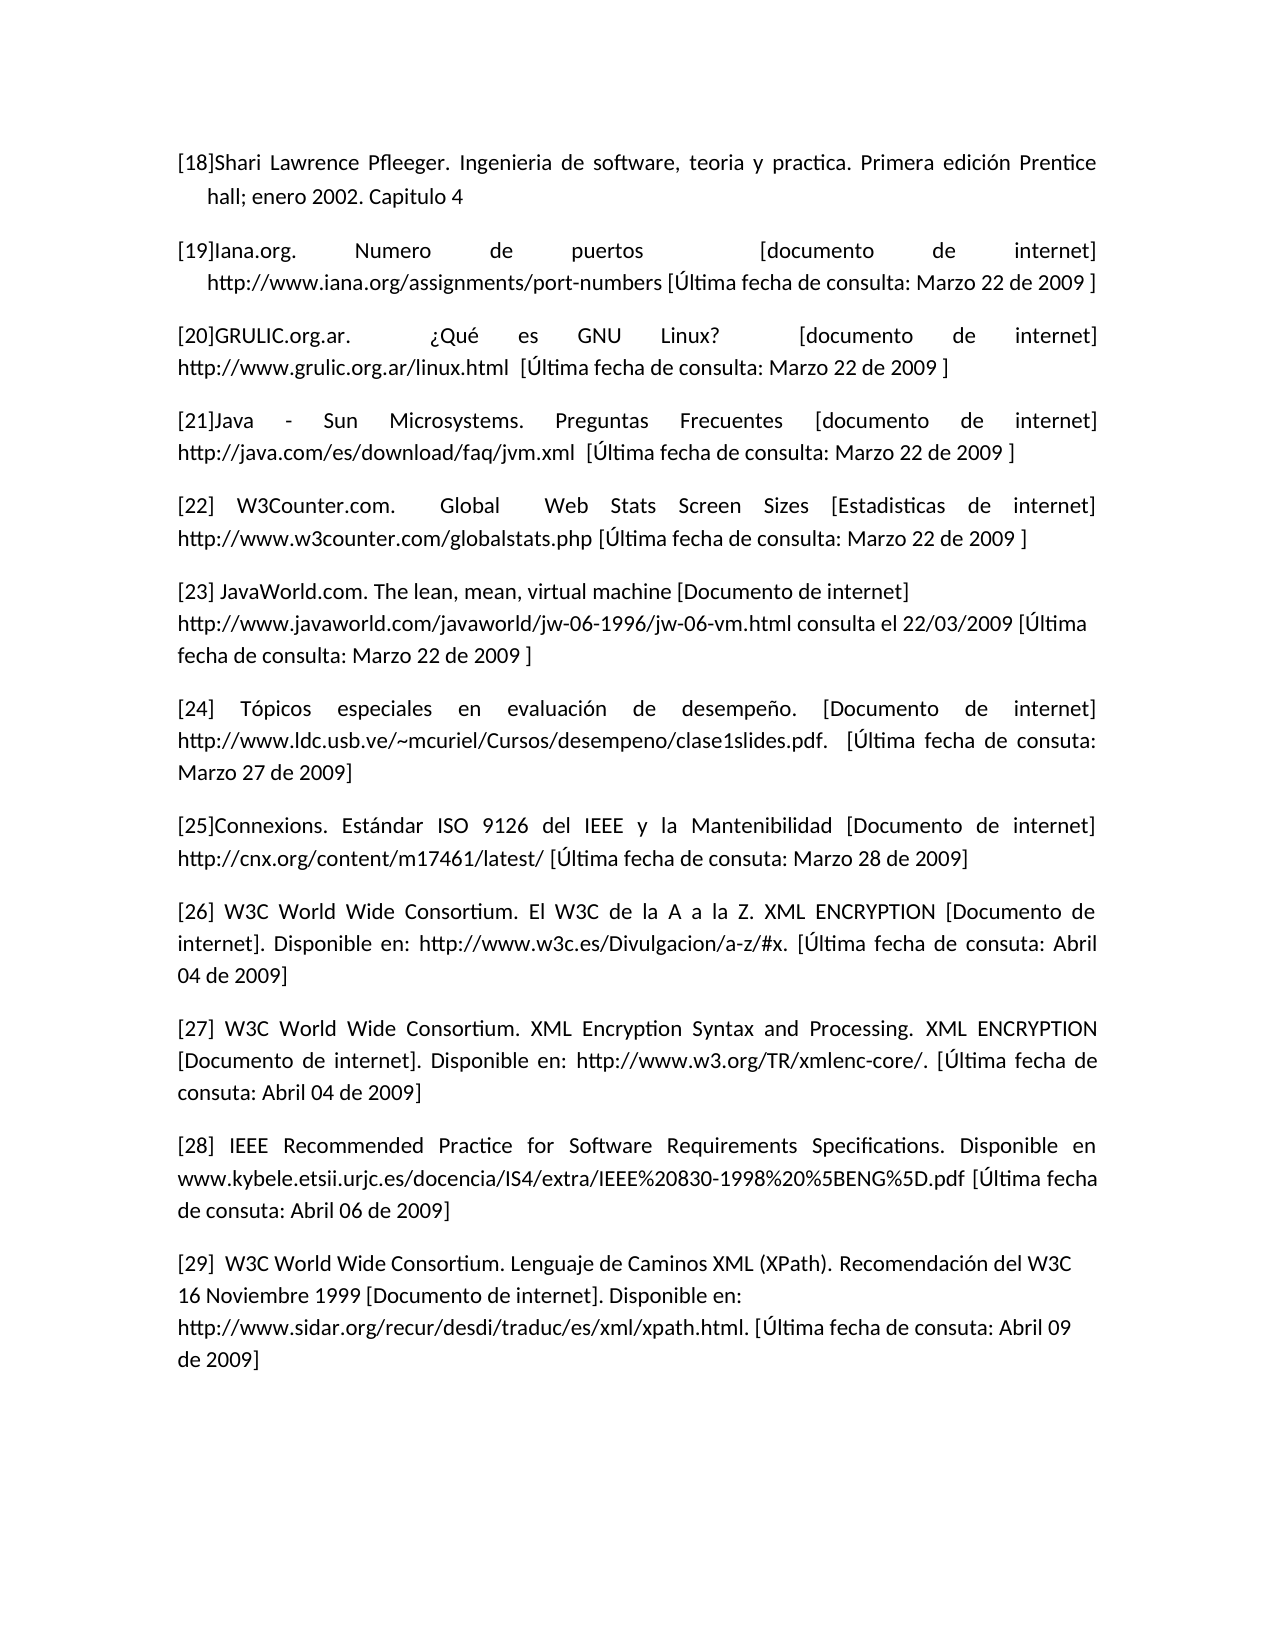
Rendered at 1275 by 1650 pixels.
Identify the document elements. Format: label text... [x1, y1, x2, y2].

text [26] W3C World Wide Consortium. El W3C de la A a la Z. XML ENCRYPTION [Documento de internet]. Disponible en: http://www.w3c.es/Divulgacion/a-z/#x. [Última fecha de consuta: Abril 04 de 2009] [177, 897, 1098, 989]
text [21]Java - Sun Microsystems. Preguntas Frecuentes [documento de internet] http://java.com/es/download/faq/jvm.xml [Última fecha de consulta: Marzo 22 de 2009 ] [177, 406, 1098, 467]
text [19]Iana.org. Numero de puertos [documento de internet] http://www.iana.org/assignments/port-numbers [Última fecha de consulta: Marzo 22 de 2009 ] [177, 236, 1098, 296]
text [23] JavaWorld.com. The lean, mean, virtual machine [Documento de internet] http://www.javaworld.com/javaworld/jw-06-1996/jw-06-vm.html consulta el 22/03/2009 [Última fecha de consulta: Marzo 22 de 2009 ] [177, 577, 1098, 669]
text [24] Tópicos especiales en evaluación de desempeño. [Documento de internet] http://www.ldc.usb.ve/~mcuriel/Cursos/desempeno/clase1slides.pdf. [Última fecha de consuta: Marzo 27 de 2009] [177, 694, 1098, 787]
text [20]GRULIC.org.ar. ¿Qué es GNU Linux? [documento de internet] http://www.grulic.org.ar/linux.html [Última fecha de consulta: Marzo 22 de 2009 ] [177, 321, 1098, 381]
text [18]Shari Lawrence Pfleeger. Ingenieria de software, teoria y practica. Primera edición Prentice hall; enero 2002. Capitulo 4 [177, 148, 1098, 211]
text [28] IEEE Recommended Practice for Software Requirements Specifications. Disponible en www.kybele.etsii.urjc.es/docencia/IS4/extra/IEEE%20830-1998%20%5BENG%5D.pdf [Última fecha de consuta: Abril 06 de 2009] [177, 1132, 1098, 1224]
text [22] W3Counter.com. Global Web Stats Screen Sizes [Estadisticas de internet] http://www.w3counter.com/globalstats.php [Última fecha de consulta: Marzo 22 de 2009 ] [177, 492, 1098, 552]
text [25]Connexions. Estándar ISO 9126 del IEEE y la Mantenibilidad [Documento de internet] http://cnx.org/content/m17461/latest/ [Última fecha de consuta: Marzo 28 de 2009] [177, 812, 1098, 872]
text [29] W3C World Wide Consortium. Lenguaje de Caminos XML (XPath). Recomendación del W3C 16 Noviembre 1999 [Documento de internet]. Disponible en: http://www.sidar.org/recur/desdi/traduc/es/xml/xpath.html. [Última fecha de consuta: Abril 09 de 2009] [177, 1249, 1098, 1373]
text [27] W3C World Wide Consortium. XML Encryption Syntax and Processing. XML ENCRYPTION [Documento de internet]. Disponible en: http://www.w3.org/TR/xmlenc-core/. [Última fecha de consuta: Abril 04 de 2009] [177, 1014, 1098, 1107]
